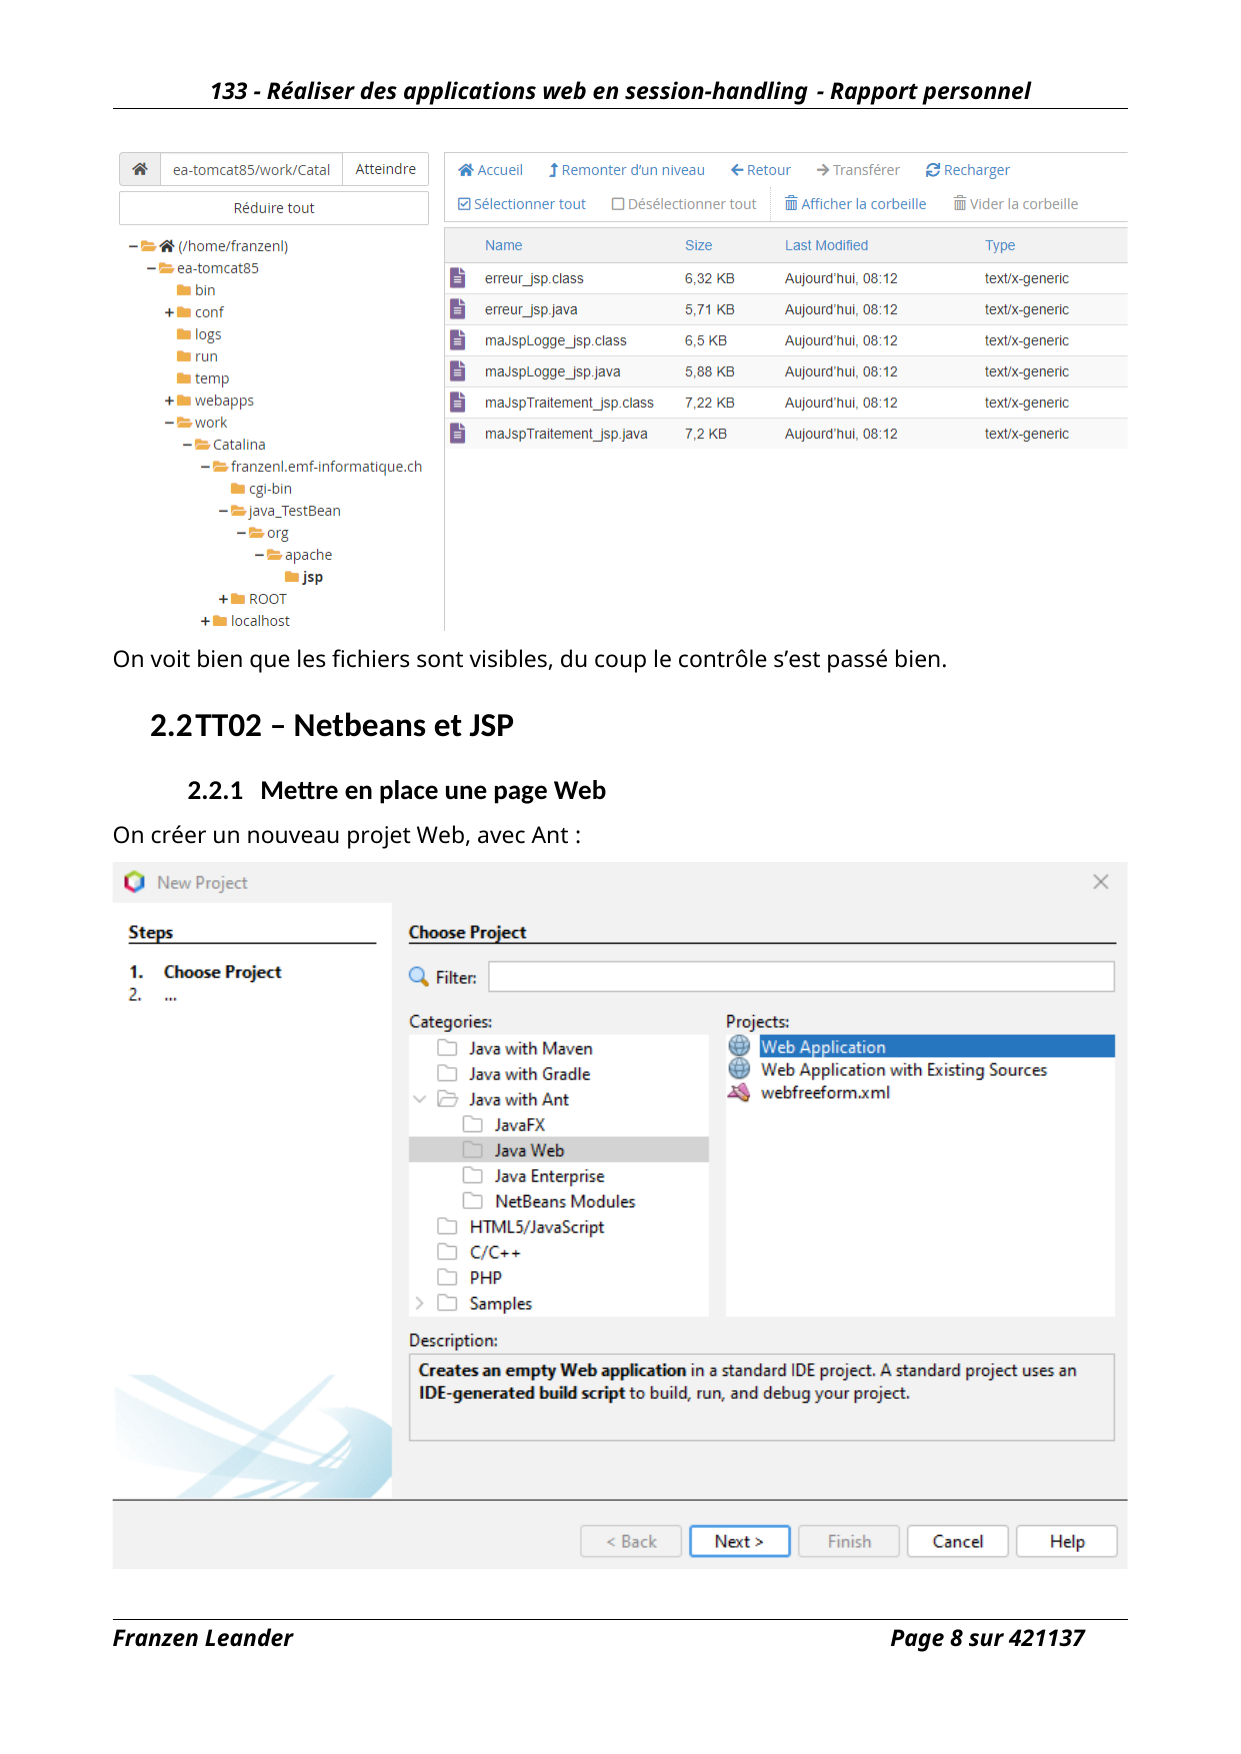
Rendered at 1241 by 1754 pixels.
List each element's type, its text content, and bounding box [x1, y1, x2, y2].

subtitle Mettre en place une page Web [187, 773, 1128, 806]
text On voit bien que les fichiers sont visibles, du coup le contrôle s’est passé bien. [112, 643, 1128, 674]
picture [112, 862, 1128, 1569]
subtitle TT02 – Netbeans et JSP [150, 703, 1128, 744]
picture [112, 150, 1128, 631]
text On créer un nouveau projet Web, avec Ant : [112, 819, 1128, 850]
